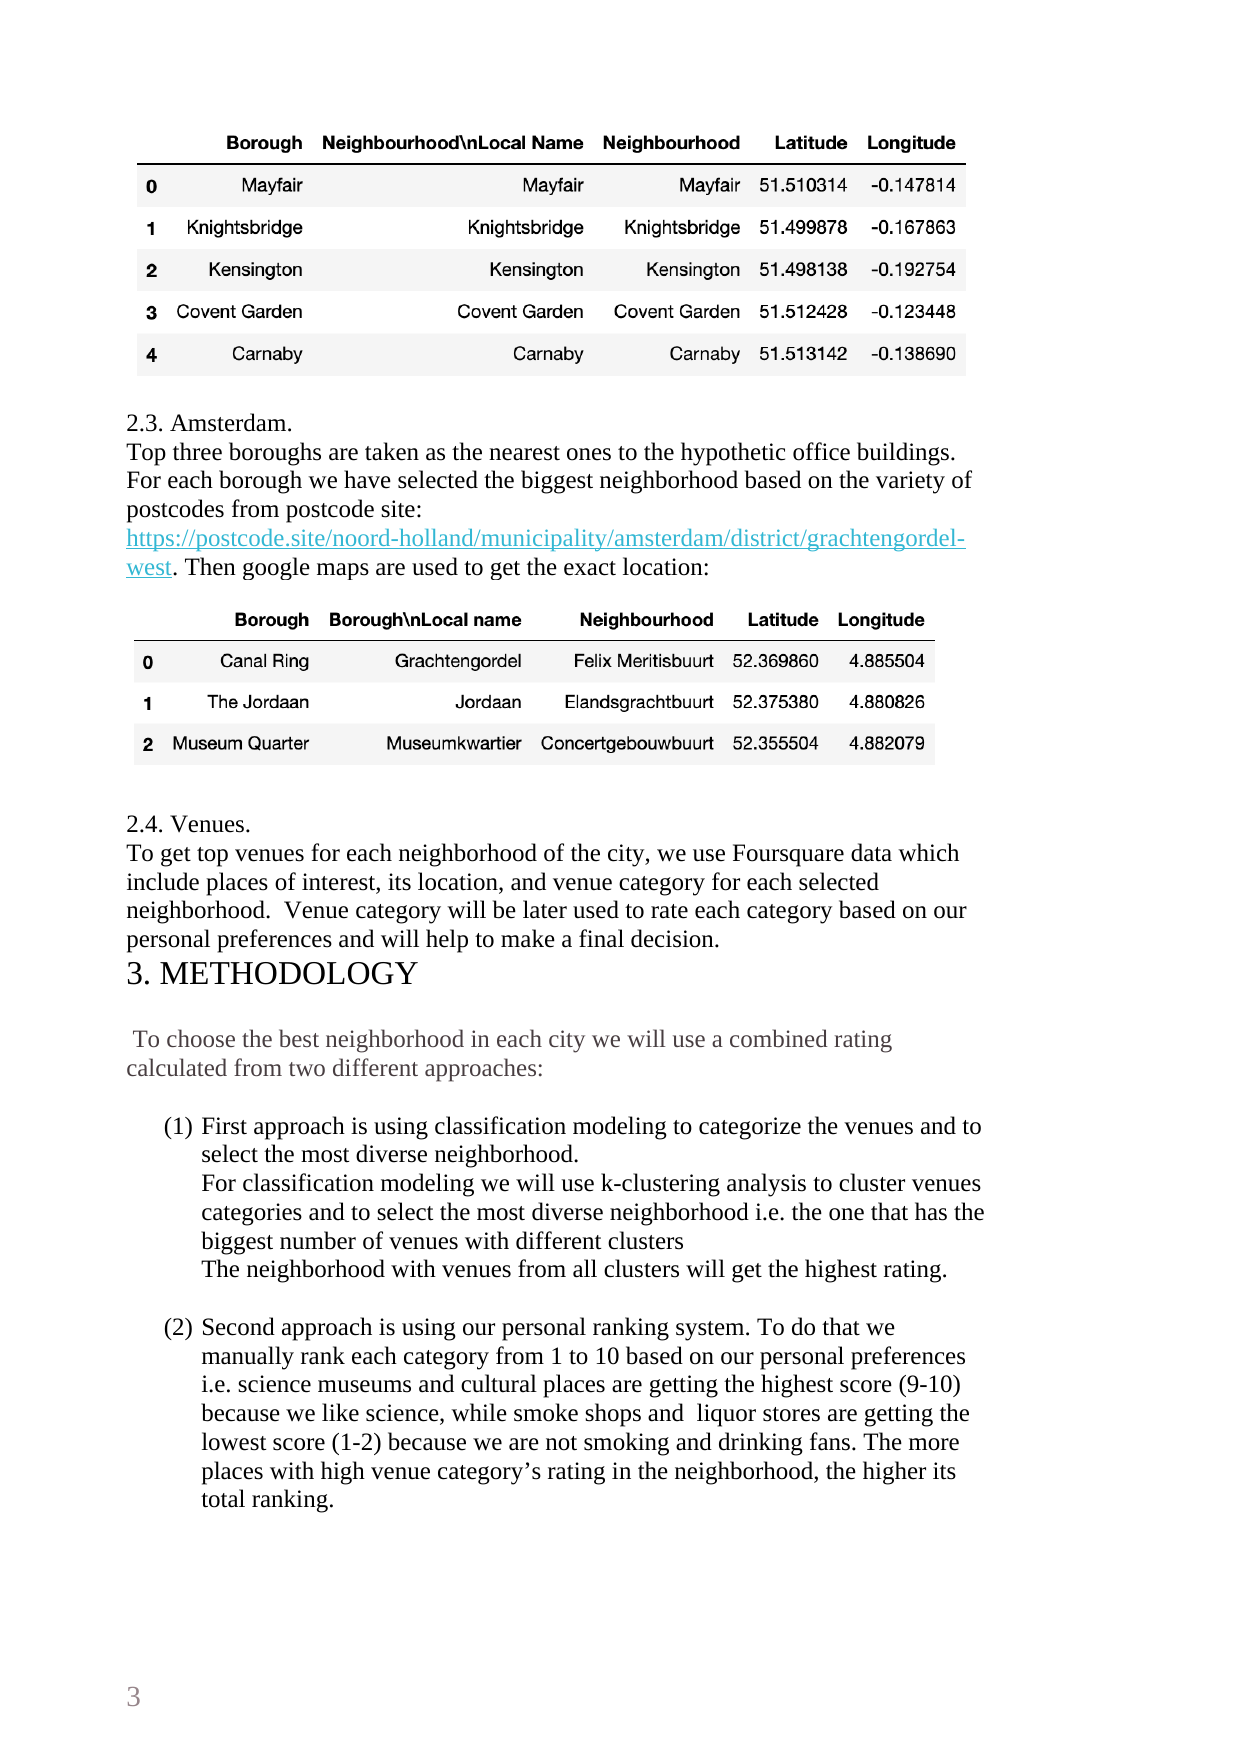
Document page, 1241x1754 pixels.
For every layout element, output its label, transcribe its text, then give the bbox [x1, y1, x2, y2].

list For classification modeling we will use k-clustering analysis to cluster venues categories and to select the most diverse neighborhood i.e. the one that has the biggest number of venues with different clusters [201, 1168, 985, 1254]
text 2.4. Venues. [126, 809, 985, 838]
text 2.3. Amsterdam. [126, 408, 985, 437]
list Second approach is using our personal ranking system. To do that we manually rank each category from 1 to 10 based on our personal preferences i.e. science museums and cultural places are getting the highest score (9-10) because we like science, while smoke shops and liquor stores are getting the lowest score (1-2) because we are not smoking and drinking fans. The more places with high venue category’s rating in the neighborhood, the higher its total ranking. [163, 1312, 985, 1513]
text To choose the best neighborhood in each city we will use a combined rating calculated from two different approaches: [126, 1024, 985, 1082]
text To get top venues for each neighborhood of the city, we use Foursquare data which include places of interest, its location, and venue category for each selected neighborhood. Venue category will be later used to rate each category based on our personal preferences and will help to make a final decision. [126, 838, 985, 953]
list The neighborhood with venues from all clusters will get the highest rating. [201, 1254, 985, 1283]
picture [126, 580, 986, 781]
subtitle 3. Methodology [126, 953, 985, 991]
text Top three boroughs are taken as the nearest ones to the hypothetic office buildings. For each borough we have selected the biggest neighborhood based on the variety of postcodes from postcode site: https://postcode.site/noord-holland/municipality/amsterdam/district/grachtengordel-west. Then google maps are used to get the exact location: [126, 437, 985, 580]
list First approach is using classification modeling to categorize the venues and to select the most diverse neighborhood. [163, 1111, 985, 1168]
picture [126, 113, 986, 380]
